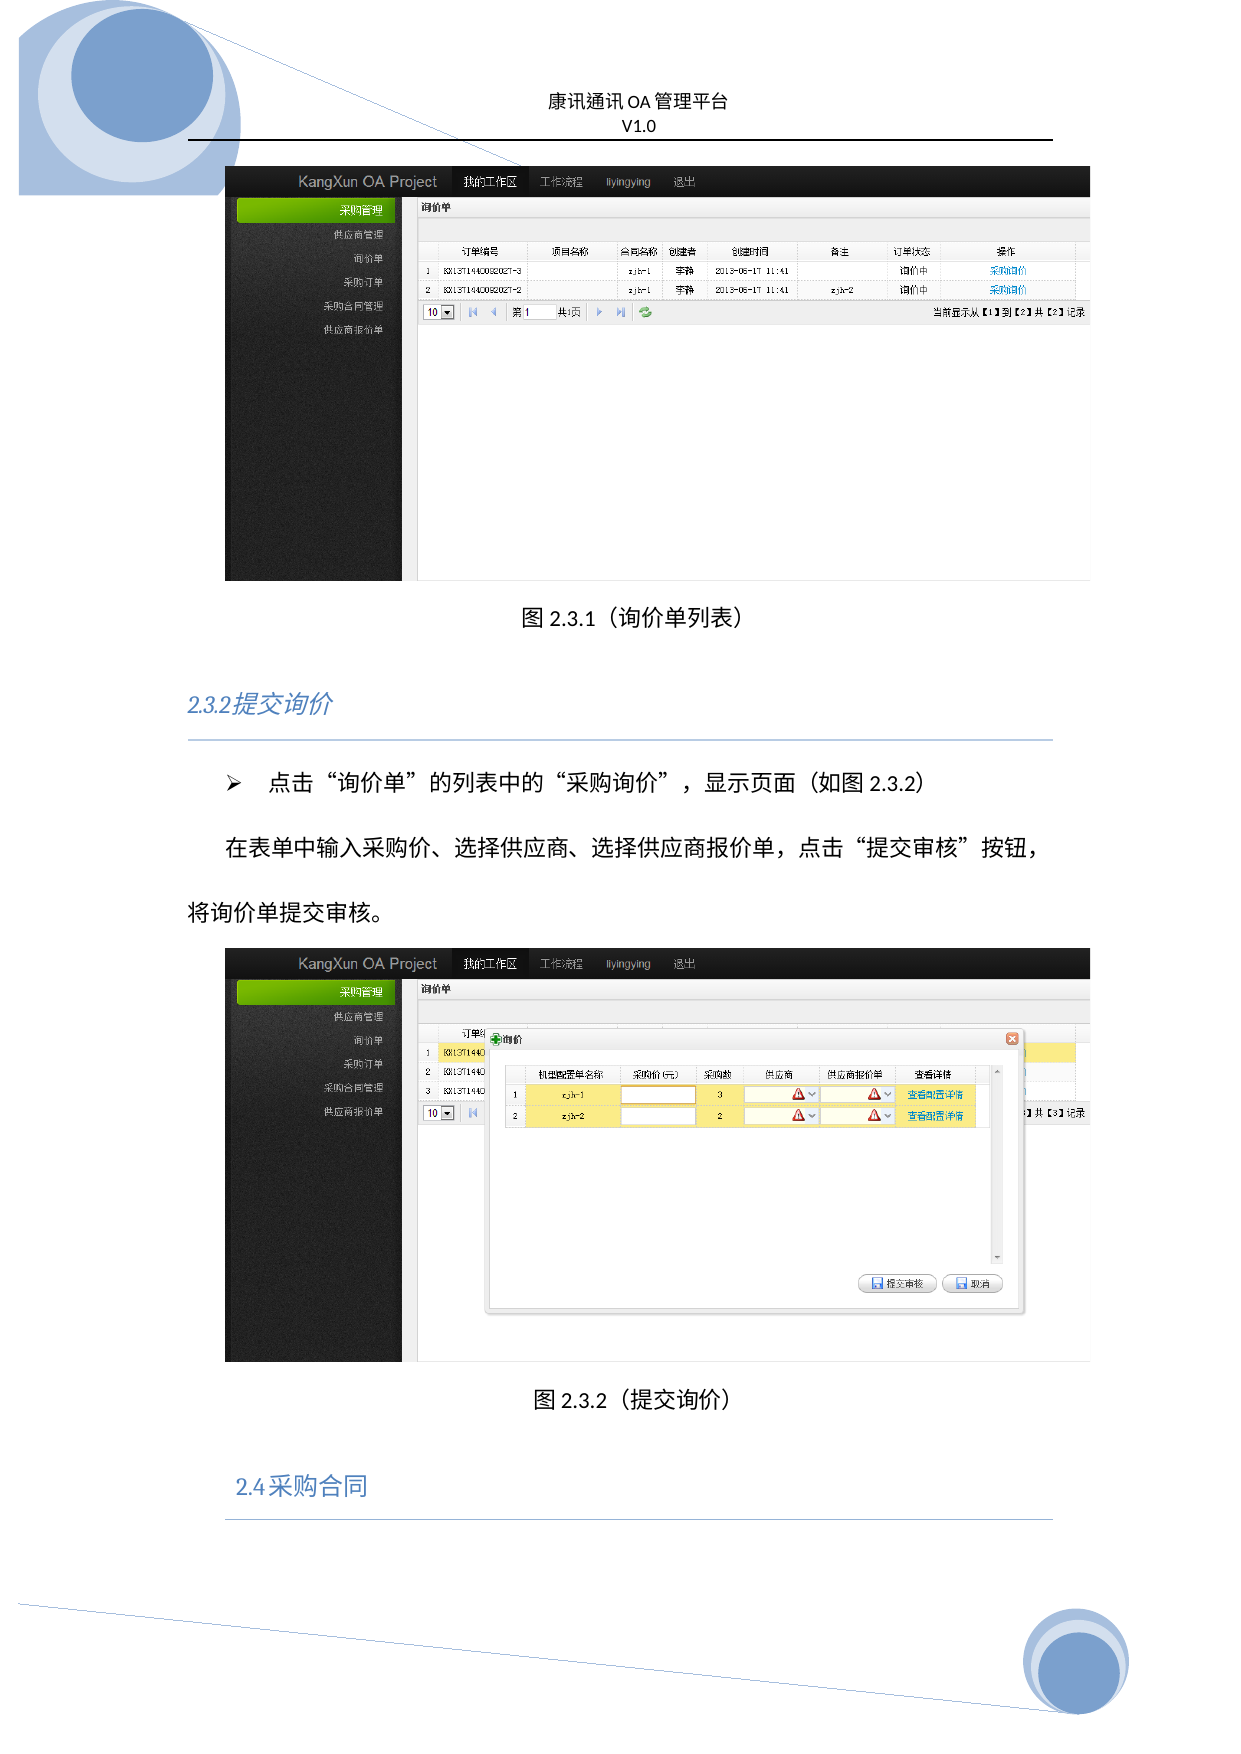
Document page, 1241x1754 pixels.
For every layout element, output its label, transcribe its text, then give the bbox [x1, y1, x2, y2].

subtitle 提交询价 [187, 670, 1053, 741]
text 图2.3.2（提交询价） [187, 1366, 1053, 1431]
text 在表单中输入采购价、选择供应商、选择供应商报价单，点击“提交审核”按钮，将询价单提交审核。 [187, 814, 1053, 944]
text 图2.3.1（询价单列表） [187, 584, 1053, 649]
picture [225, 948, 1091, 1362]
subtitle 采购合同 [225, 1452, 1053, 1519]
picture [225, 166, 1091, 581]
list 点击“询价单”的列表中的“采购询价”，显示页面（如图2.3.2） [225, 749, 1053, 814]
